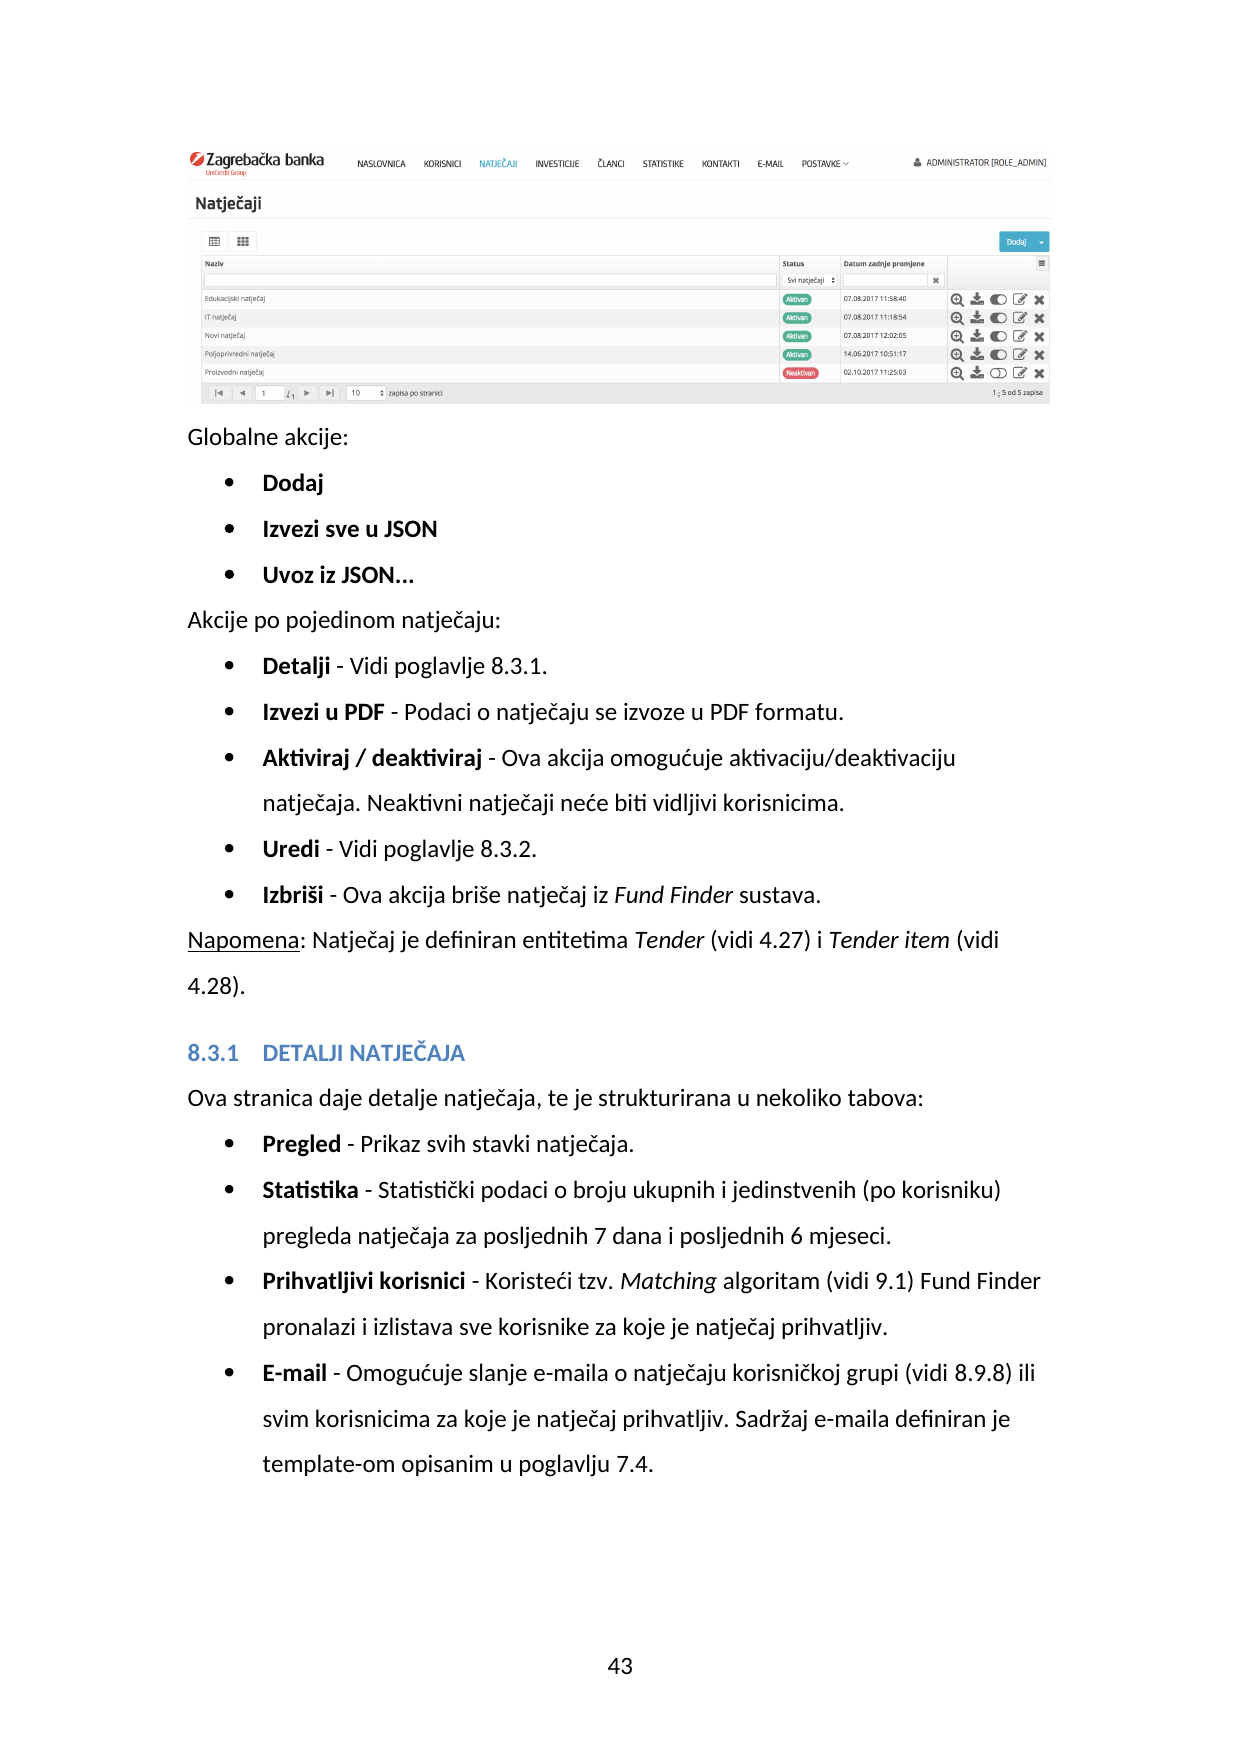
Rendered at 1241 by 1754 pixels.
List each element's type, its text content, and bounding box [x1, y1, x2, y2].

picture [187, 150, 1053, 407]
text Globalne akcije: [187, 422, 1053, 452]
list Aktiviraj / deaktiviraj - Ova akcija omogućuje aktivaciju/deaktivaciju natječaja. Neaktivni natječaji neće biti vidljivi korisnicima. [225, 742, 1053, 818]
text Akcije po pojedinom natječaju: [187, 604, 1053, 635]
list Uredi - Vidi poglavlje 8.3.2. [225, 833, 1053, 864]
list Detalji - Vidi poglavlje 8.3.1. [225, 650, 1053, 681]
list Izbriši - Ova akcija briše natječaj iz Fund Finder sustava. [225, 879, 1053, 909]
list E-mail - Omogućuje slanje e-maila o natječaju korisničkoj grupi (vidi 8.9.8) ili svim korisnicima za koje je natječaj prihvatljiv. Sadržaj e-maila definiran je template-om opisanim u poglavlju 7.4. [225, 1357, 1053, 1479]
list Dodaj [225, 467, 1053, 498]
list Statistika - Statistički podaci o broju ukupnih i jedinstvenih (po korisniku) pregleda natječaja za posljednih 7 dana i posljednih 6 mjeseci. [225, 1174, 1053, 1250]
list Pregled - Prikaz svih stavki natječaja. [225, 1128, 1053, 1159]
list Uvoz iz JSON... [225, 559, 1053, 589]
text Napomena: Natječaj je definiran entitetima Tender (vidi 4.27) i Tender item (vidi 4.28). [187, 924, 1053, 1001]
subtitle DETALJI NATJEČAJA [187, 1037, 1053, 1067]
list Prihvatljivi korisnici - Koristeći tzv. Matching algoritam (vidi 9.1) Fund Finder pronalazi i izlistava sve korisnike za koje je natječaj prihvatljiv. [225, 1266, 1053, 1342]
list Izvezi sve u JSON [225, 513, 1053, 543]
text Ova stranica daje detalje natječaja, te je strukturirana u nekoliko tabova: [187, 1083, 1053, 1113]
list Izvezi u PDF - Podaci o natječaju se izvoze u PDF formatu. [225, 696, 1053, 726]
